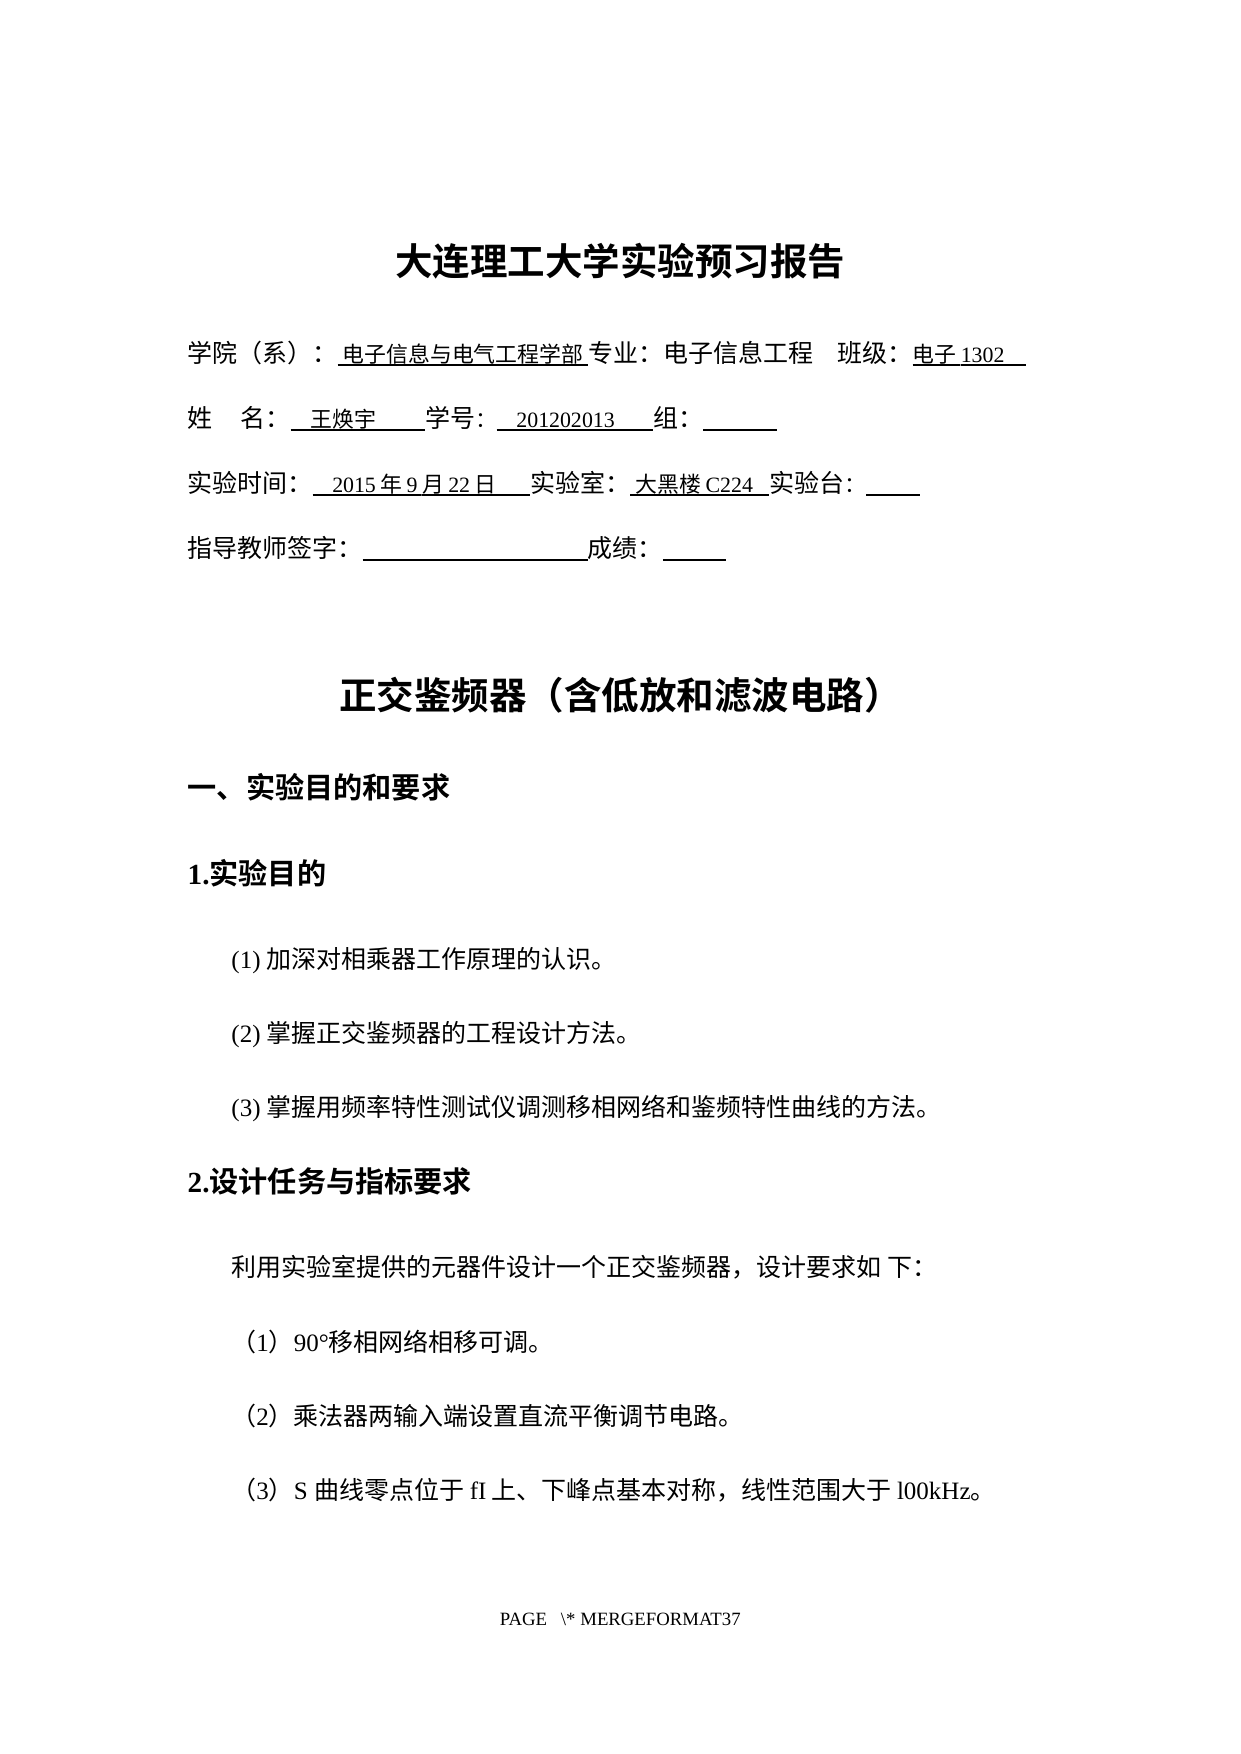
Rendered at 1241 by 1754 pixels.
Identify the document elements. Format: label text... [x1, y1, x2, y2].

list 2.设计任务与指标要求 [187, 1147, 1053, 1212]
text 利用实验室提供的元器件设计一个正交鉴频器，设计要求如 下： [187, 1233, 1053, 1298]
text （2）乘法器两输入端设置直流平衡调节电路。 [187, 1382, 1053, 1447]
text 学院（系）： 电子信息与电气工程学部 专业：电子信息工程 班级：电子1302 [187, 319, 1053, 384]
list 1.实验目的 [187, 839, 1053, 904]
text (2) 掌握正交鉴频器的工程设计方法。 [187, 999, 1053, 1064]
text 指导教师签字： 成绩： [187, 514, 1053, 579]
text 一、实验目的和要求 [187, 753, 1053, 818]
text (3) 掌握用频率特性测试仪调测移相网络和鉴频特性曲线的方法。 [187, 1073, 1053, 1138]
text （1）90°移相网络相移可调。 [187, 1308, 1053, 1373]
text (1) 加深对相乘器工作原理的认识。 [187, 925, 1053, 990]
text 正交鉴频器（含低放和滤波电路） [187, 661, 1053, 726]
text 姓 名： 王焕宇 学号： 201202013 组： [187, 384, 1053, 449]
text 大连理工大学实验预习报告 [187, 227, 1053, 292]
text 实验时间： 2015年9月22日 实验室： 大黑楼C224 实验台： [187, 449, 1053, 514]
text （3）S 曲线零点位于 fI上、下峰点基本对称，线性范围大于 l00kHz。 [187, 1456, 1053, 1521]
